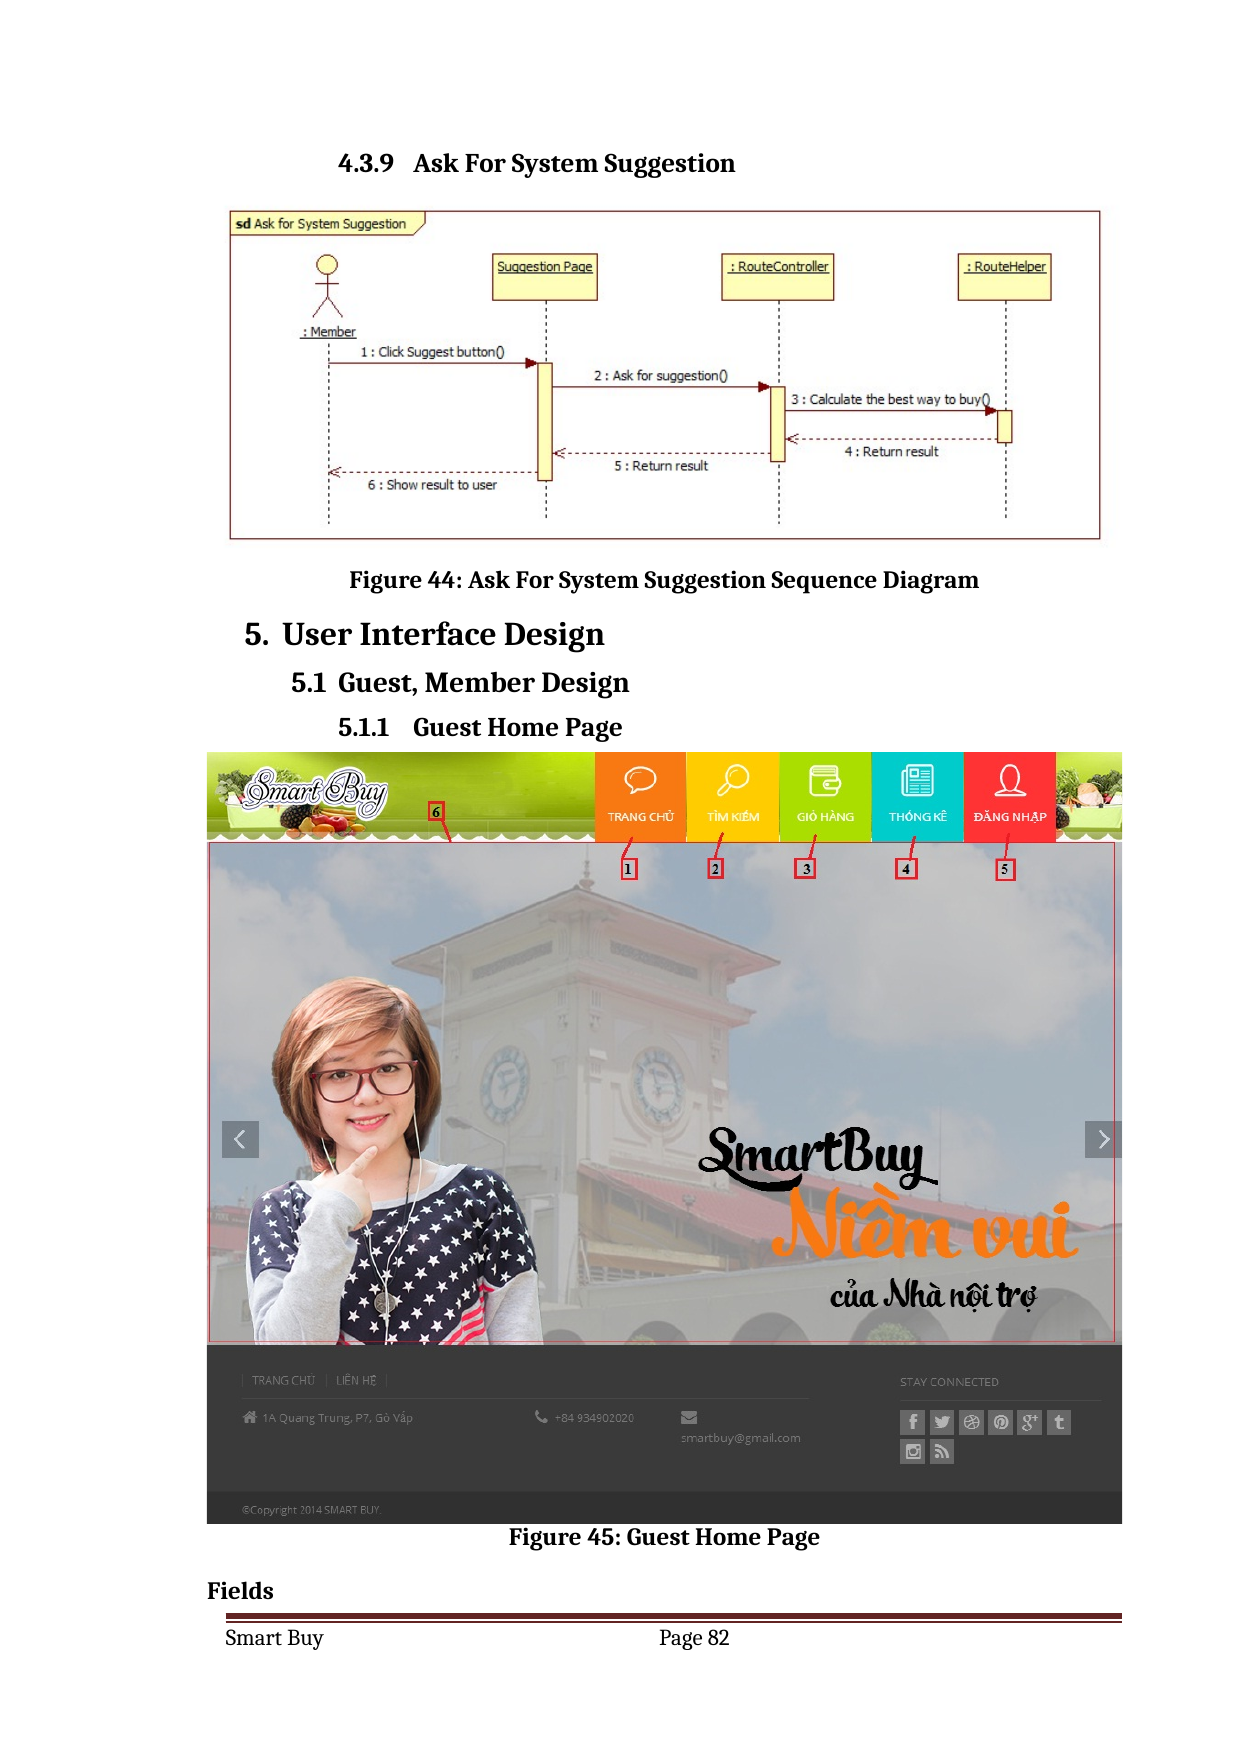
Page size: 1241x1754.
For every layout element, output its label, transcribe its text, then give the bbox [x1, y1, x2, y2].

subtitle Guest Home Page [338, 712, 1122, 744]
subtitle Guest, Member Design [291, 666, 1122, 700]
text Figure 45: Guest Home Page [207, 1524, 1122, 1552]
text Figure 44: Ask For System Suggestion Sequence Diagram [207, 566, 1122, 595]
text Fields [207, 1577, 1122, 1606]
subtitle User Interface Design [244, 616, 1122, 654]
picture [206, 187, 1123, 562]
subtitle Ask For System Suggestion [338, 148, 1122, 179]
picture [206, 752, 1123, 1524]
